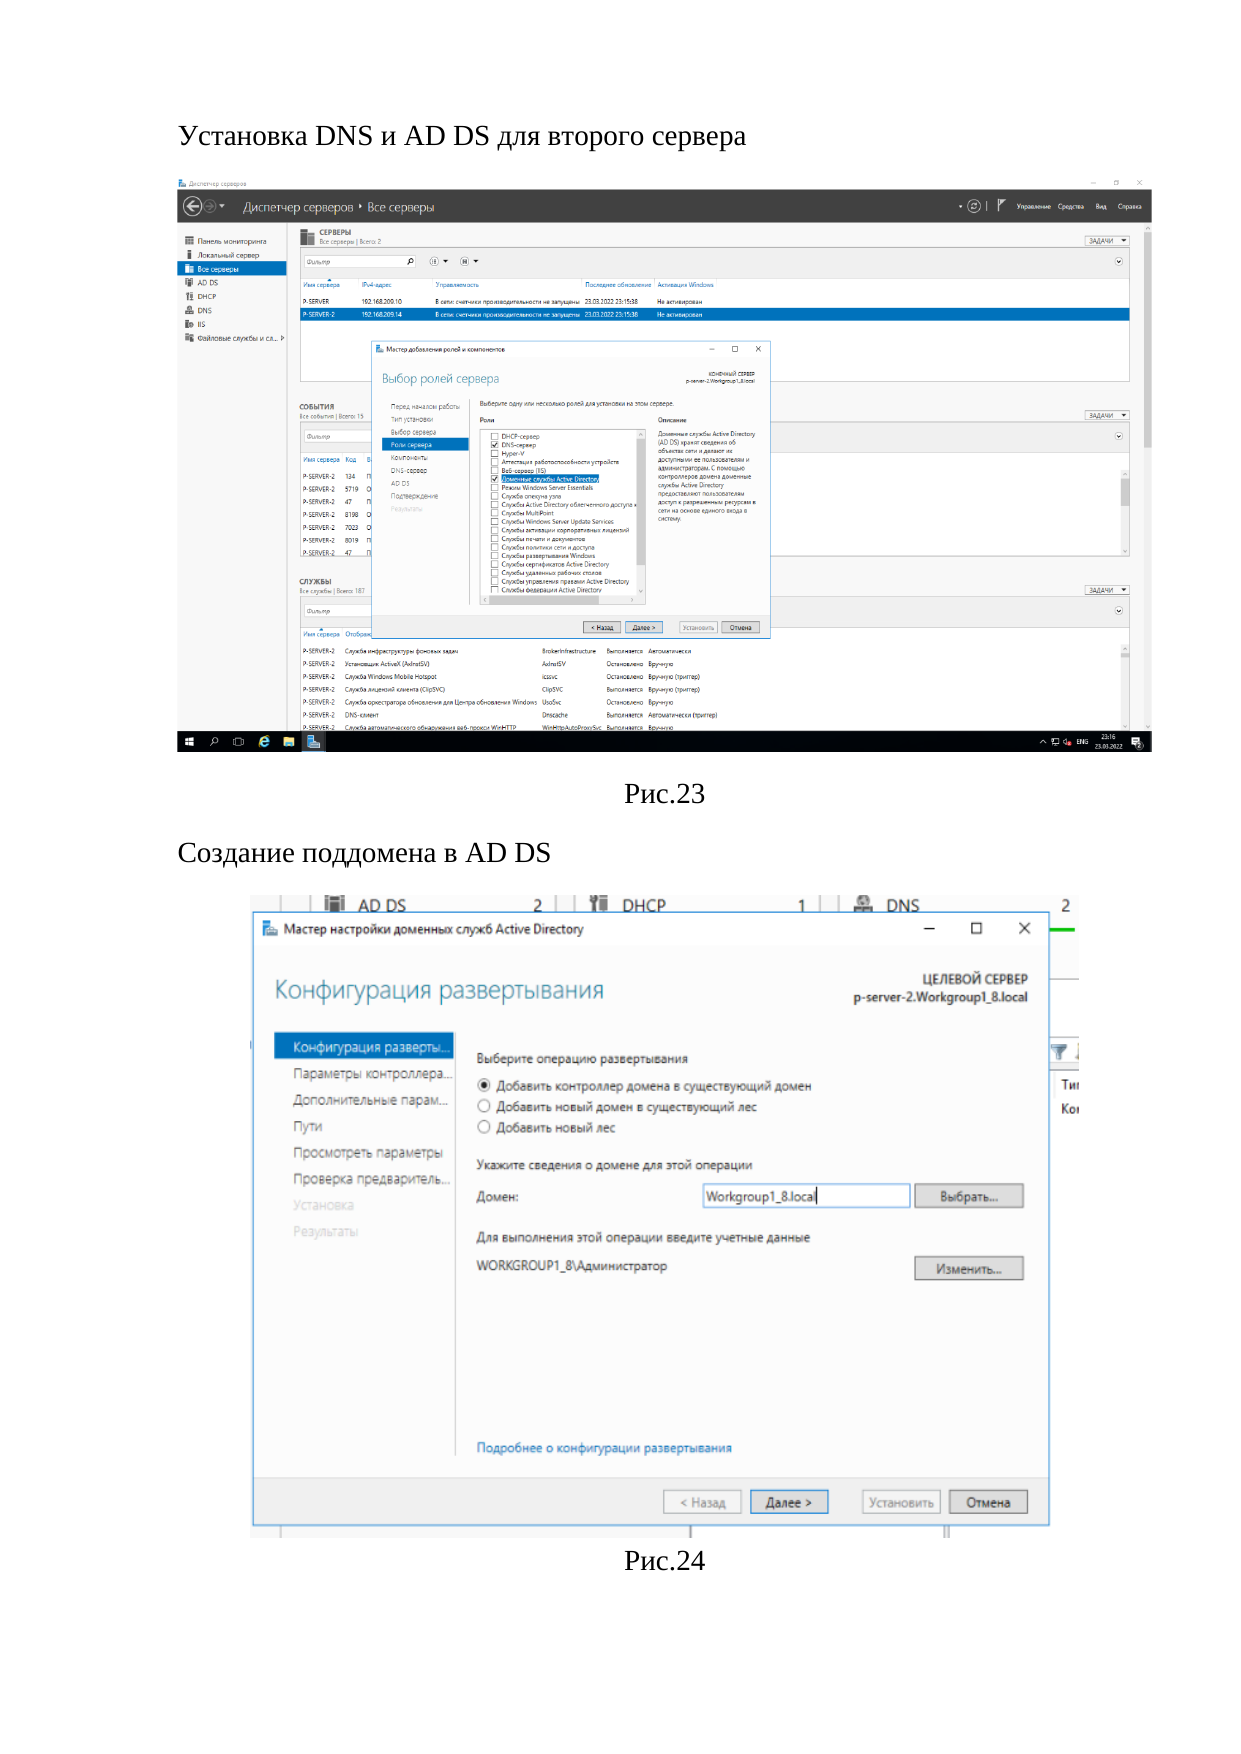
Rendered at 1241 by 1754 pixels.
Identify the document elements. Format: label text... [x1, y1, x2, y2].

text Рис.23 [177, 776, 1152, 810]
picture [250, 895, 1079, 1538]
picture [177, 177, 1152, 752]
text Установка DNS и AD DS для второго сервера [177, 118, 1152, 152]
text Создание поддомена в AD DS [177, 836, 1152, 869]
